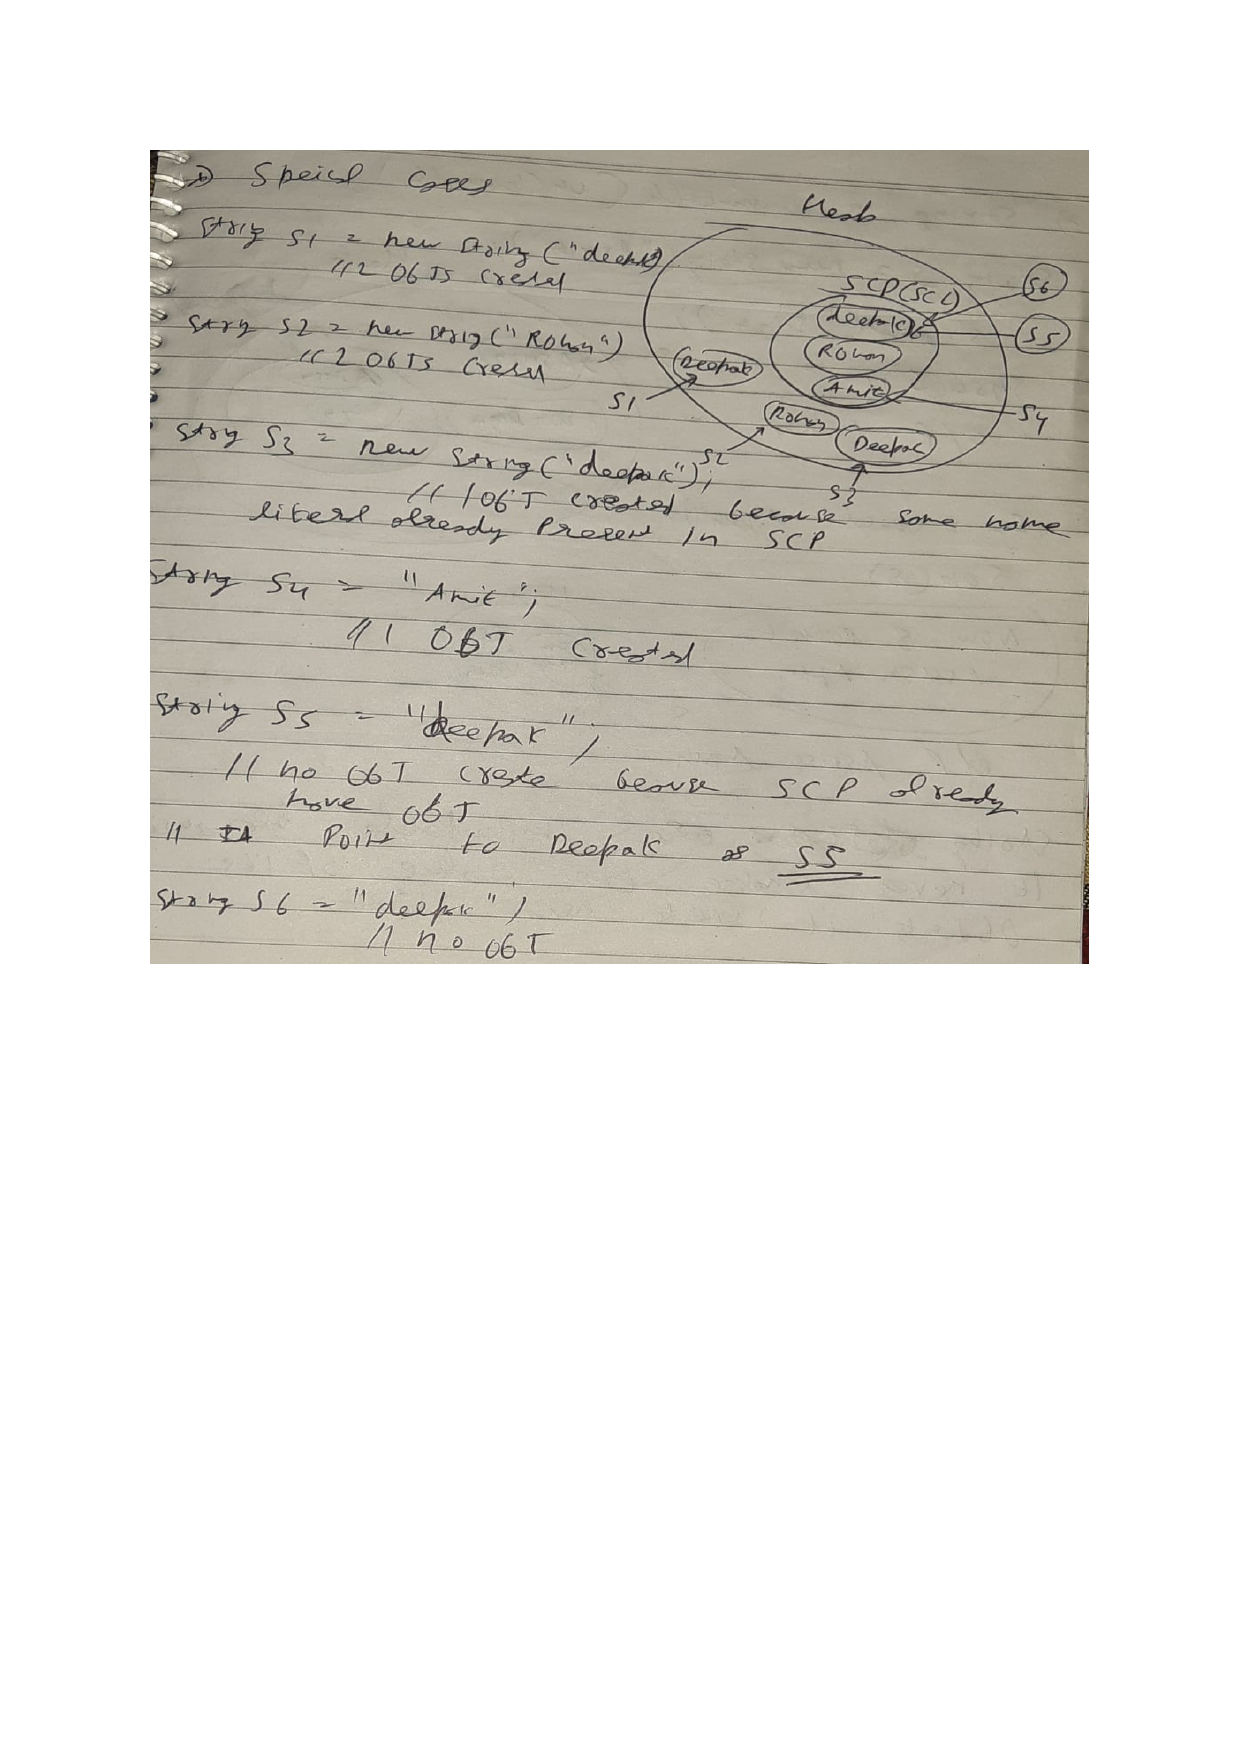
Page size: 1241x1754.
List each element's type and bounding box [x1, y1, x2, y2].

picture [150, 150, 1089, 964]
